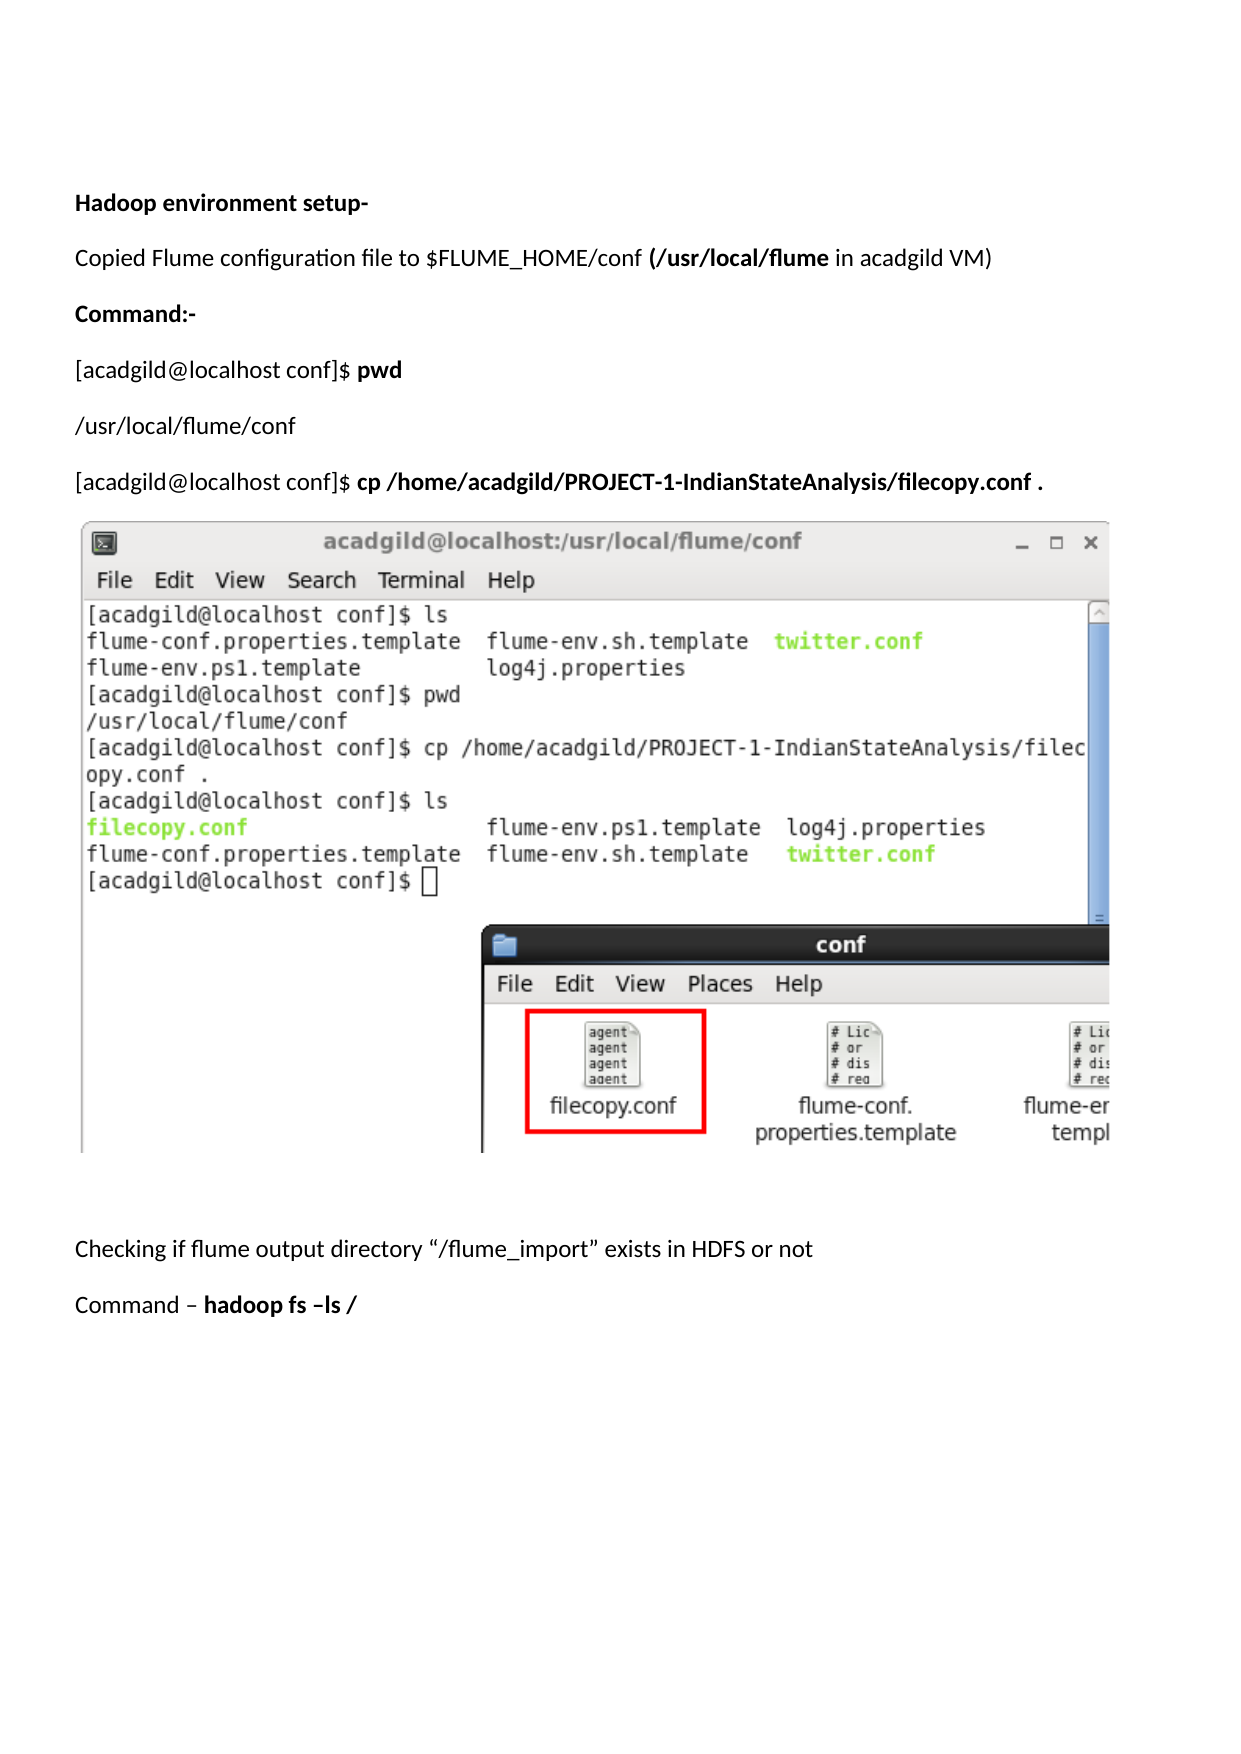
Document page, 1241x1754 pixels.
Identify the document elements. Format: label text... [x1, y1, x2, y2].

text [acadgild@localhost conf]$ pwd [75, 354, 1165, 385]
text /usr/local/flume/conf [75, 410, 1165, 441]
text Copied Flume configuration file to $FLUME_HOME/conf (/usr/local/flume in acadgild VM) [75, 242, 1165, 273]
text Hadoop environment setup- [75, 187, 1165, 217]
text Checking if flume output directory “/flume_import” exists in HDFS or not [75, 1234, 1165, 1264]
text Command – hadoop fs –ls / [75, 1289, 1165, 1320]
text [acadgild@localhost conf]$ cp /home/acadgild/PROJECT-1-IndianStateAnalysis/filecopy.conf . [75, 466, 1165, 496]
text Command:- [75, 298, 1165, 329]
